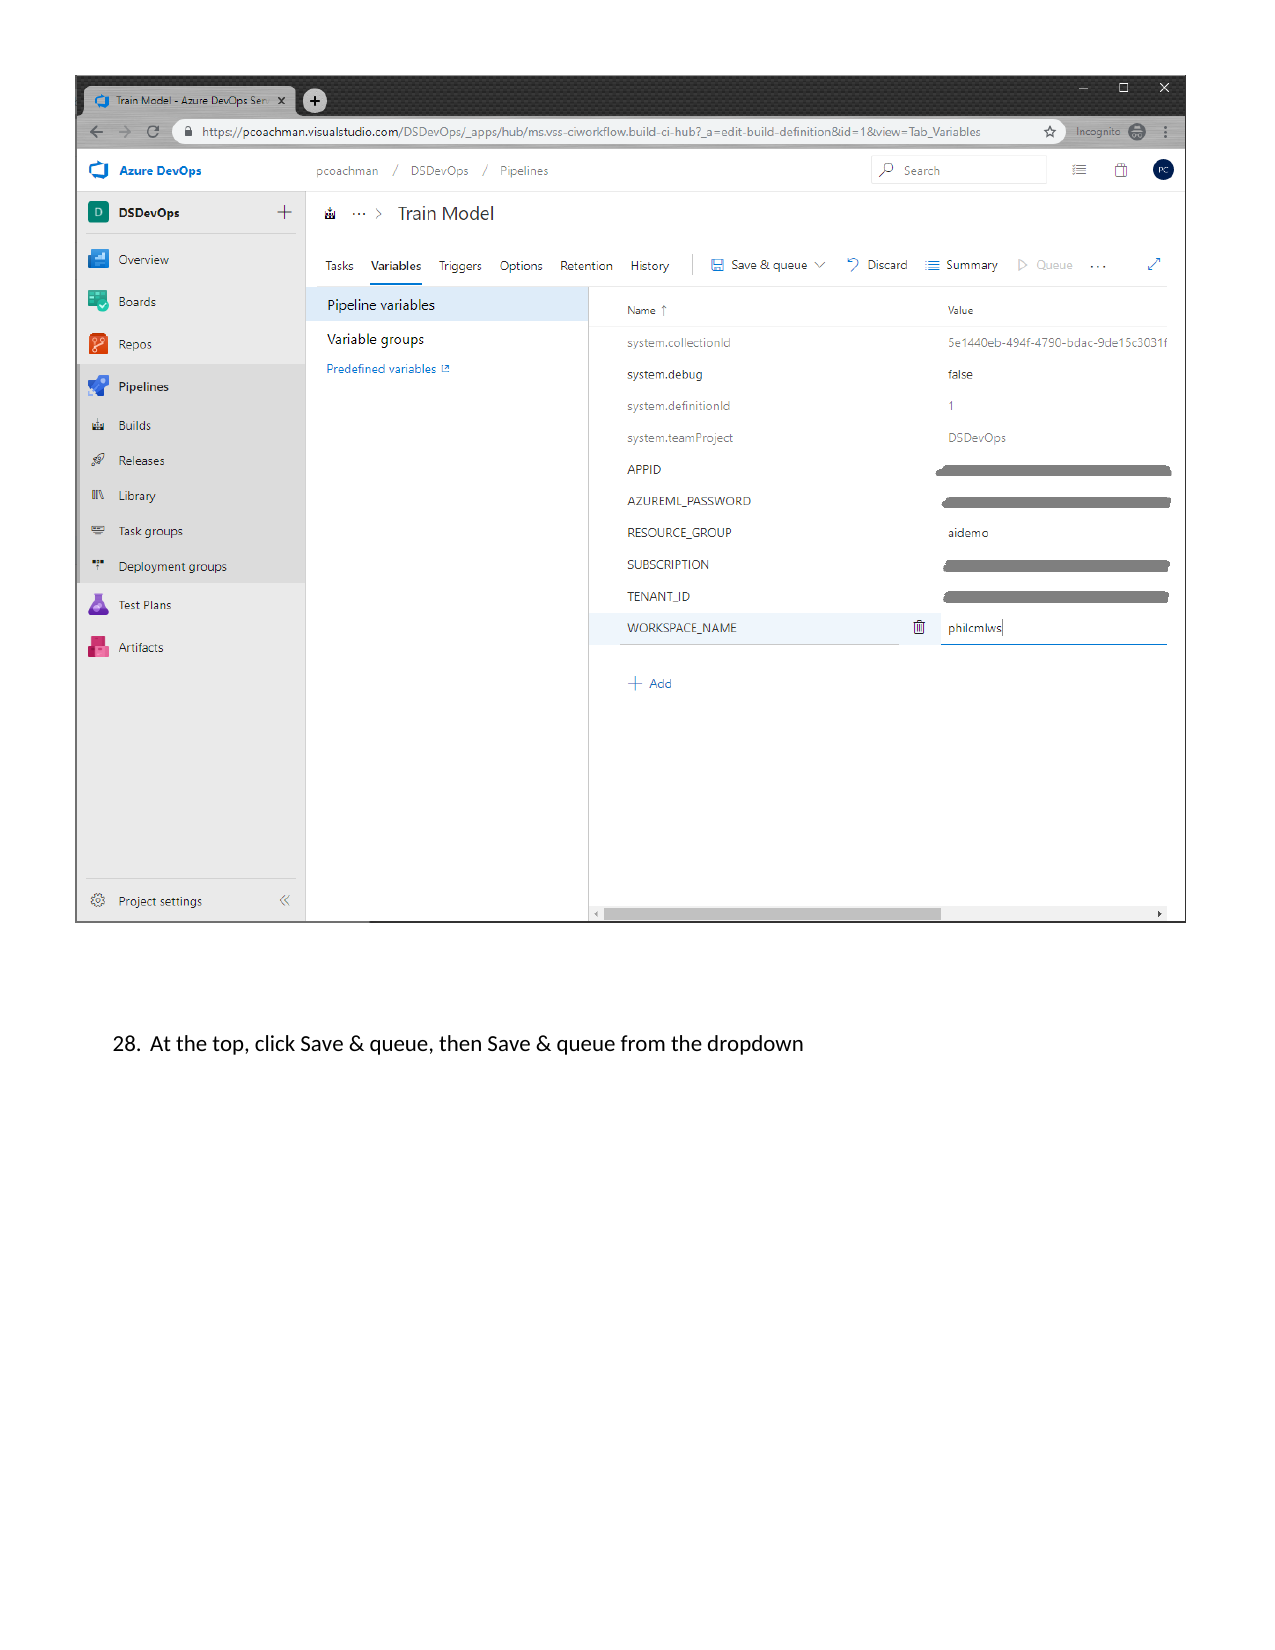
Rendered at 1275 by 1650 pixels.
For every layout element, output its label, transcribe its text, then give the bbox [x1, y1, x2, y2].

list At the top, click Save & queue, then Save & queue from the dropdown [112, 1029, 1200, 1057]
picture [75, 75, 1186, 1010]
